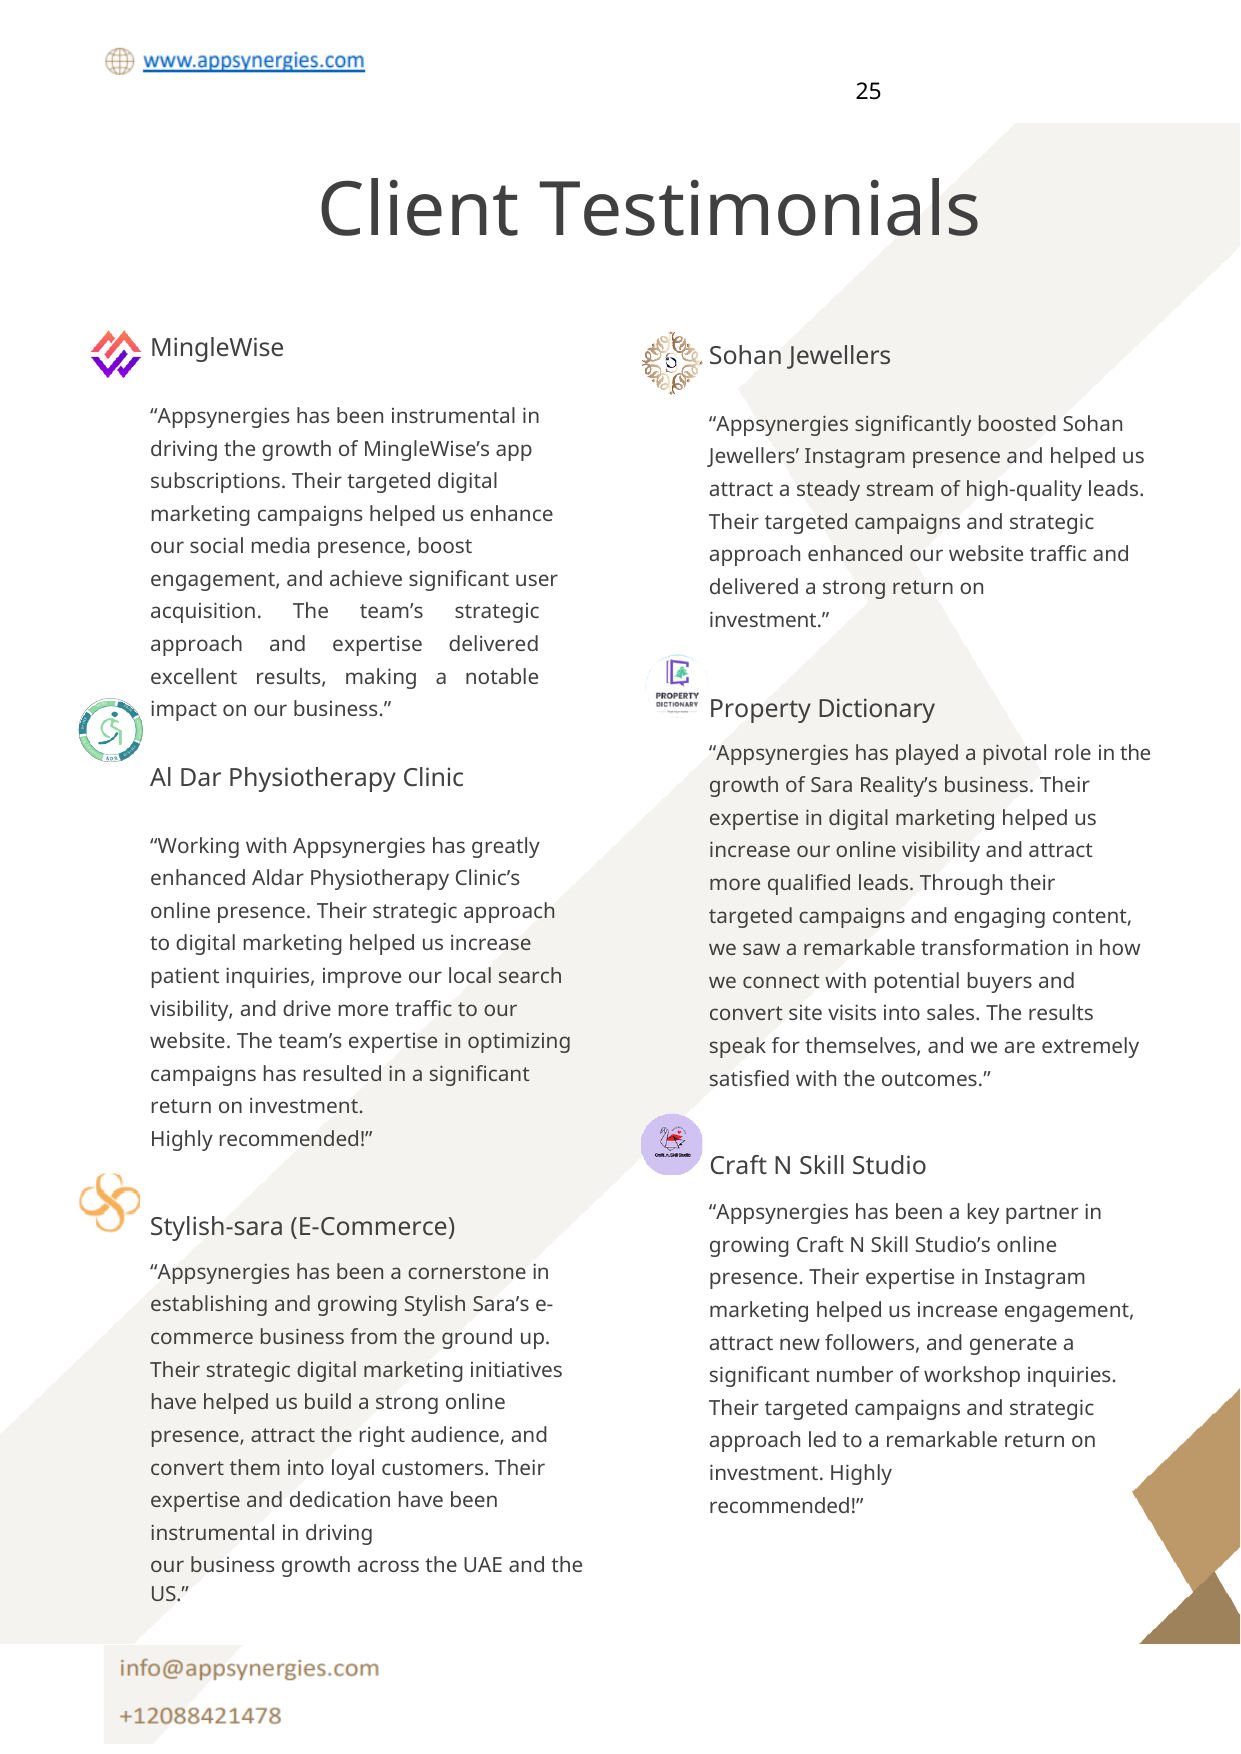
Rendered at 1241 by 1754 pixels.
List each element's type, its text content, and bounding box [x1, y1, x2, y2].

text Sohan Jewellers [709, 337, 1211, 372]
picture [103, 40, 369, 84]
text growth of Sara Reality’s business. Their expertise in digital marketing helped us increase our online visibility and attract more qualified leads. Through their targeted campaigns and engaging content, we saw a remarkable transformation in how we connect with potential buyers and convert site visits into sales. The results speak for themselves, and we are extremely satisfied with the outcomes.” [709, 770, 1145, 1092]
text MingleWise [150, 329, 584, 363]
text “Appsynergies has been a key partner in growing Craft N Skill Studio’s online presence. Their expertise in Instagram marketing helped us increase engagement, attract new followers, and generate a significant number of workshop inquiries. Their targeted campaigns and strategic approach led to a remarkable return on investment. Highly [709, 1197, 1156, 1487]
text establishing and growing Stylish Sara’s e-commerce business from the ground up. Their strategic digital marketing initiatives have helped us build a strong online presence, attract the right audience, and convert them into loyal customers. Their expertise and dedication have been instrumental in driving [150, 1289, 584, 1546]
text Al Dar Physiotherapy Clinic [150, 759, 584, 793]
text Property Dictionary [645, 654, 1211, 725]
text acquisition. The team’s strategic approach and expertise delivered excellent results, making a notable impact on our business.” [150, 597, 539, 723]
picture [103, 1645, 380, 1744]
text our business growth across the UAE and the US.” [150, 1550, 584, 1607]
text “Appsynergies significantly boosted Sohan Jewellers’ Instagram presence and helped us attract a steady stream of high-quality leads. Their targeted campaigns and strategic approach enhanced our website traffic and delivered a strong return on [709, 409, 1157, 601]
subtitle Client Testimonials [129, 155, 1170, 257]
text “Appsynergies has played a pivotal role in the [709, 738, 1211, 767]
text Craft N Skill Studio [639, 1111, 1211, 1182]
text investment.” [709, 605, 1211, 633]
text recommended!” [709, 1491, 1211, 1519]
picture [0, 123, 1241, 1644]
text “Appsynergies has been a cornerstone in [150, 1257, 584, 1286]
text “Working with Appsynergies has greatly enhanced Aldar Physiotherapy Clinic’s online presence. Their strategic approach to digital marketing helped us increase patient inquiries, improve our local search visibility, and drive more traffic to our website. The team’s expertise in optimizing campaigns has resulted in a significant return on investment. [150, 831, 577, 1120]
text “Appsynergies has been instrumental in driving the growth of MingleWise’s app subscriptions. Their targeted digital marketing campaigns helped us enhance our social media presence, boost engagement, and achieve significant user [150, 401, 584, 592]
text Highly recommended!” [150, 1124, 584, 1153]
text Stylish-sara (E-Commerce) [77, 1172, 584, 1242]
